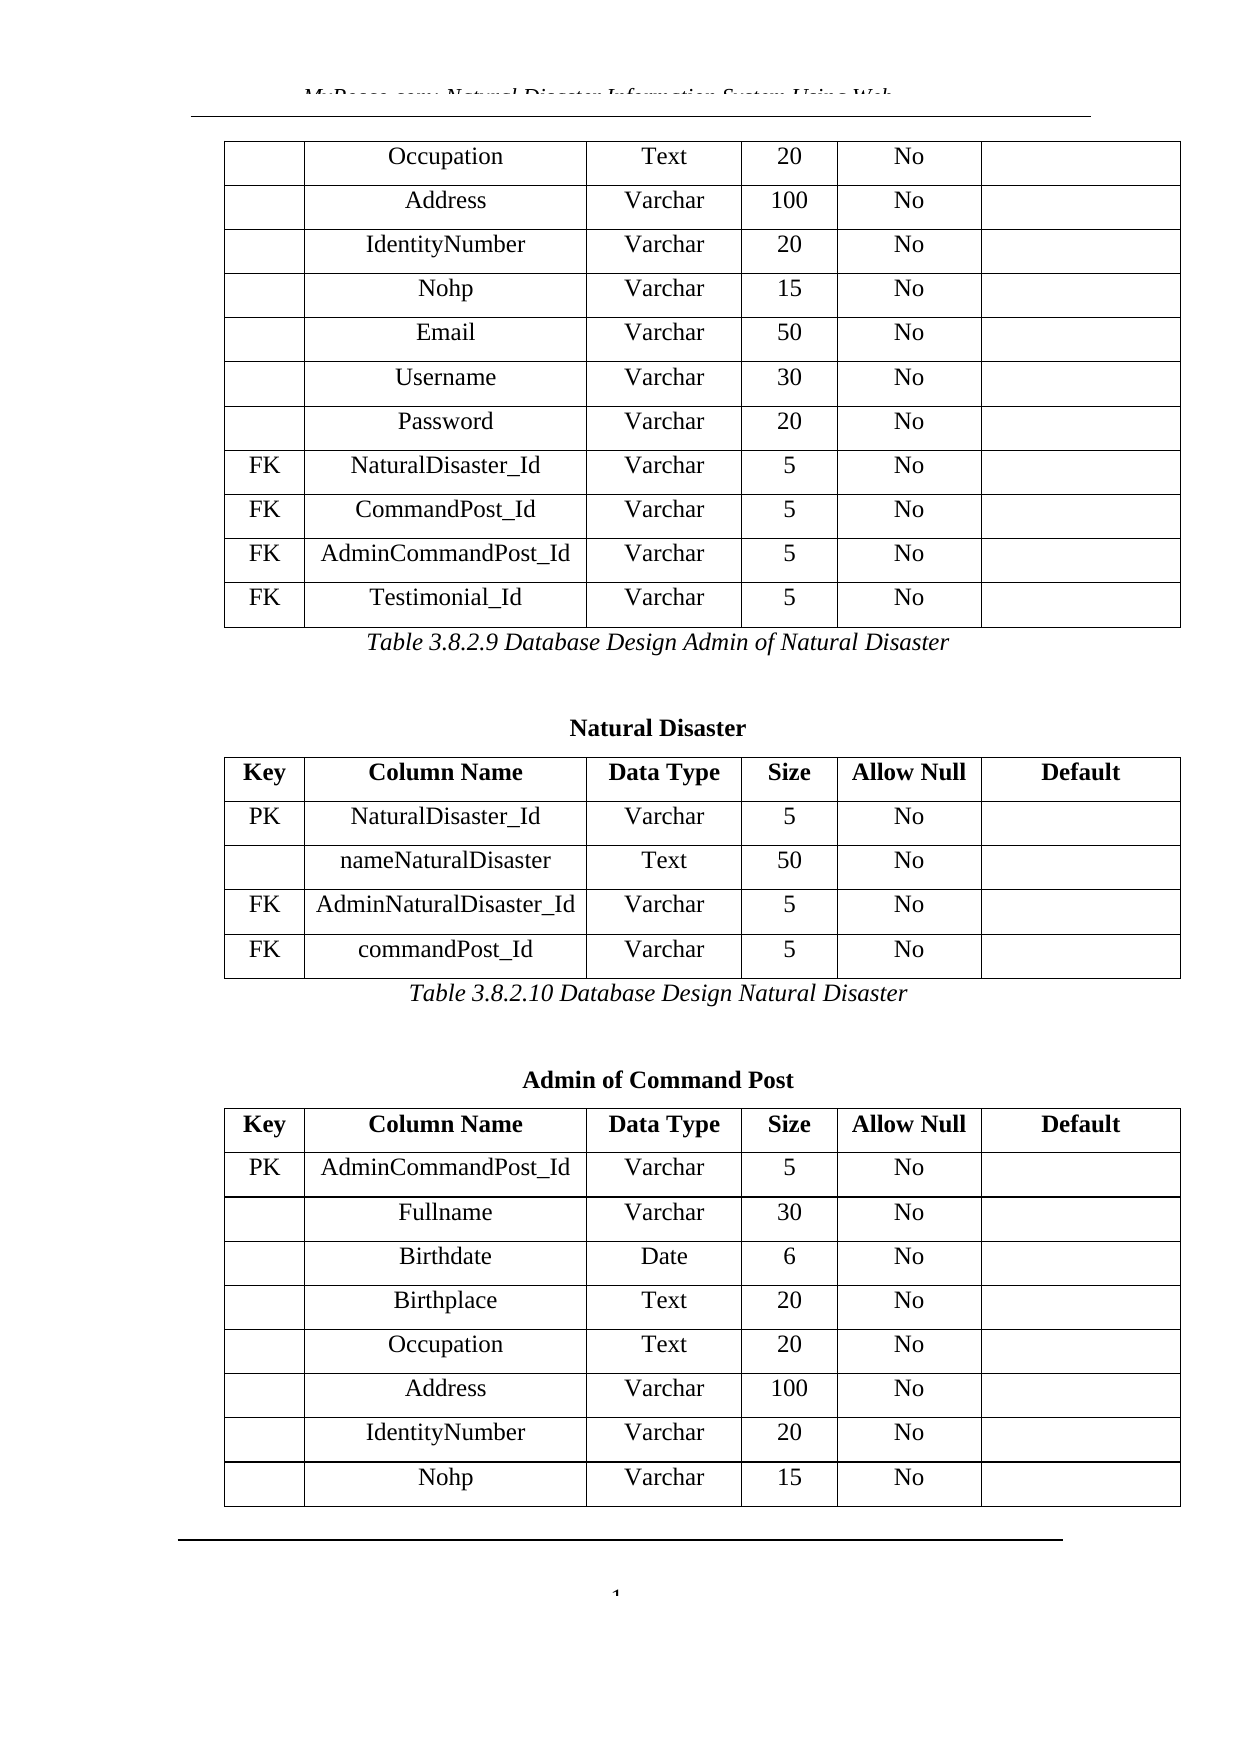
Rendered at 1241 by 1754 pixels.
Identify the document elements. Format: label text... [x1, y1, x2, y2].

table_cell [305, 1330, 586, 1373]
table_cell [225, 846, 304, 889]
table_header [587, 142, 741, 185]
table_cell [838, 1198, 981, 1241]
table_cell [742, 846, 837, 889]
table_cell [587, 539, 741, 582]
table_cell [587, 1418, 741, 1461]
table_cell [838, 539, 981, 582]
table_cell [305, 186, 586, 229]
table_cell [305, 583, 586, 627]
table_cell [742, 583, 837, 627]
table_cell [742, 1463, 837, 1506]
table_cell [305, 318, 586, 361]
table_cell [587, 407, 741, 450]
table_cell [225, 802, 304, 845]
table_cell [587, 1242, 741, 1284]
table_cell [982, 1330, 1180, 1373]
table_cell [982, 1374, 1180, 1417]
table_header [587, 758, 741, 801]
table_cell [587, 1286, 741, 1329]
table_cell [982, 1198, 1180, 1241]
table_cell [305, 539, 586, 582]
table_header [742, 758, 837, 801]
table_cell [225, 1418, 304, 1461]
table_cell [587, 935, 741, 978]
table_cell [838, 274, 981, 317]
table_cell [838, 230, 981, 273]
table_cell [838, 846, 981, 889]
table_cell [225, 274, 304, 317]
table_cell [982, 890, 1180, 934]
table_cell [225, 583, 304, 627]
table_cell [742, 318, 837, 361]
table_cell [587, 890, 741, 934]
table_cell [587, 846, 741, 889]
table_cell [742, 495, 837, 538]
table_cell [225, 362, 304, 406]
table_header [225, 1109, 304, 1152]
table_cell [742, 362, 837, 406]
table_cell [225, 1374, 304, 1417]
text Table 3.8.2.9 Database Design Admin of Natural Disaster [364, 628, 951, 656]
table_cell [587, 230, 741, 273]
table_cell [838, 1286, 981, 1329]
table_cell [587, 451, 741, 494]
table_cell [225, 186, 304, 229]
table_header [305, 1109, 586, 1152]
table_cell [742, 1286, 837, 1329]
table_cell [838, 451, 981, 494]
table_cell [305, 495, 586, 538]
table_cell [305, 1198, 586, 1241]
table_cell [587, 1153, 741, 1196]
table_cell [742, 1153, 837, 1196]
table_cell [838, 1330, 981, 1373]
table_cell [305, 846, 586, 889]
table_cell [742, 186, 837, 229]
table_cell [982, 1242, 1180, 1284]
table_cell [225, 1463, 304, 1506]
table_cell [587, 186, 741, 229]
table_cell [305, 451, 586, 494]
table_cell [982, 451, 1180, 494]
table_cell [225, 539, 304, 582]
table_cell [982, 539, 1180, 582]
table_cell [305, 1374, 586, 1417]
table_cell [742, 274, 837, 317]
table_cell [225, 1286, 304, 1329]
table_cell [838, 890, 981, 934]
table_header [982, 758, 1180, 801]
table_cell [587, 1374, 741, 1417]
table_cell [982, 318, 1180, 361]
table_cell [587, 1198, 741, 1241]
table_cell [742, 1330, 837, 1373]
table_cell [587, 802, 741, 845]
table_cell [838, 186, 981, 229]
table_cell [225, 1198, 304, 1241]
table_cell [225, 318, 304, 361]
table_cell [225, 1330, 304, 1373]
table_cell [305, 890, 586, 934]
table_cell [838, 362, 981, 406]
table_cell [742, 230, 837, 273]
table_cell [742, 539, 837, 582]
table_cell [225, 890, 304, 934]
text Table 3.8.2.10 Database Design Natural Disaster [364, 979, 952, 1007]
subtitle Admin of Command Post [364, 1065, 951, 1093]
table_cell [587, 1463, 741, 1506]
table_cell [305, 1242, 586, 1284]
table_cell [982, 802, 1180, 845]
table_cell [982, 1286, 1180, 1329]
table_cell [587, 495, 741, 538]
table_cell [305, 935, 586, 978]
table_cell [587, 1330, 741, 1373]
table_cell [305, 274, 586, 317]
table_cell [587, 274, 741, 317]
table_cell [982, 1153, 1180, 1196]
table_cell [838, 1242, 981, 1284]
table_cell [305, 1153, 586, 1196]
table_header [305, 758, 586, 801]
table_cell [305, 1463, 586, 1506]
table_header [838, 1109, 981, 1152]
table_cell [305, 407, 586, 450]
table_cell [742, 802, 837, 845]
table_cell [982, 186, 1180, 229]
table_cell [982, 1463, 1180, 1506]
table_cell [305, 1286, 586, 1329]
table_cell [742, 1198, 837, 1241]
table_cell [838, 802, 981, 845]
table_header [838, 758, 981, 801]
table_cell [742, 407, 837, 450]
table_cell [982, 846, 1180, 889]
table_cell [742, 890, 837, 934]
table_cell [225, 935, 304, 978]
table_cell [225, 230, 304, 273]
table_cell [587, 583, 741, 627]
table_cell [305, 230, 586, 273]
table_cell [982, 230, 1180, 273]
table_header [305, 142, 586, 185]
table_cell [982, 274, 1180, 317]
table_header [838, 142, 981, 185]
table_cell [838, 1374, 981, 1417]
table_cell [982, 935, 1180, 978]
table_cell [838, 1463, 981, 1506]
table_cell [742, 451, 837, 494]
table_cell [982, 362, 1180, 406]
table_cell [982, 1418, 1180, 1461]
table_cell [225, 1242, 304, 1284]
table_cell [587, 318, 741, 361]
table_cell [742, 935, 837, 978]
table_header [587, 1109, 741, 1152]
subtitle Natural Disaster [364, 713, 951, 742]
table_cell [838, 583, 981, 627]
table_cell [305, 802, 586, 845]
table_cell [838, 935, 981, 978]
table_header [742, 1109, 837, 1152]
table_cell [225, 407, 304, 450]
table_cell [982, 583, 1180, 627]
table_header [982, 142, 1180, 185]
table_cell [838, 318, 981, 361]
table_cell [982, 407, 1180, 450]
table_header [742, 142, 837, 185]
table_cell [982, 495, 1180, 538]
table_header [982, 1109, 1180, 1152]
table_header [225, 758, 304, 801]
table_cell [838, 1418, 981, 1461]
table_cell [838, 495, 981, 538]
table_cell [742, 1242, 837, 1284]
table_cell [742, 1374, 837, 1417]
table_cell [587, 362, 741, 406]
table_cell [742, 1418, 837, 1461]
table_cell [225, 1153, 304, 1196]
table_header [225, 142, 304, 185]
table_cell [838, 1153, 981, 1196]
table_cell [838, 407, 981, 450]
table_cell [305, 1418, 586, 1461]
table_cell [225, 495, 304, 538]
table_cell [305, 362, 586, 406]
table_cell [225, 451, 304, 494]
